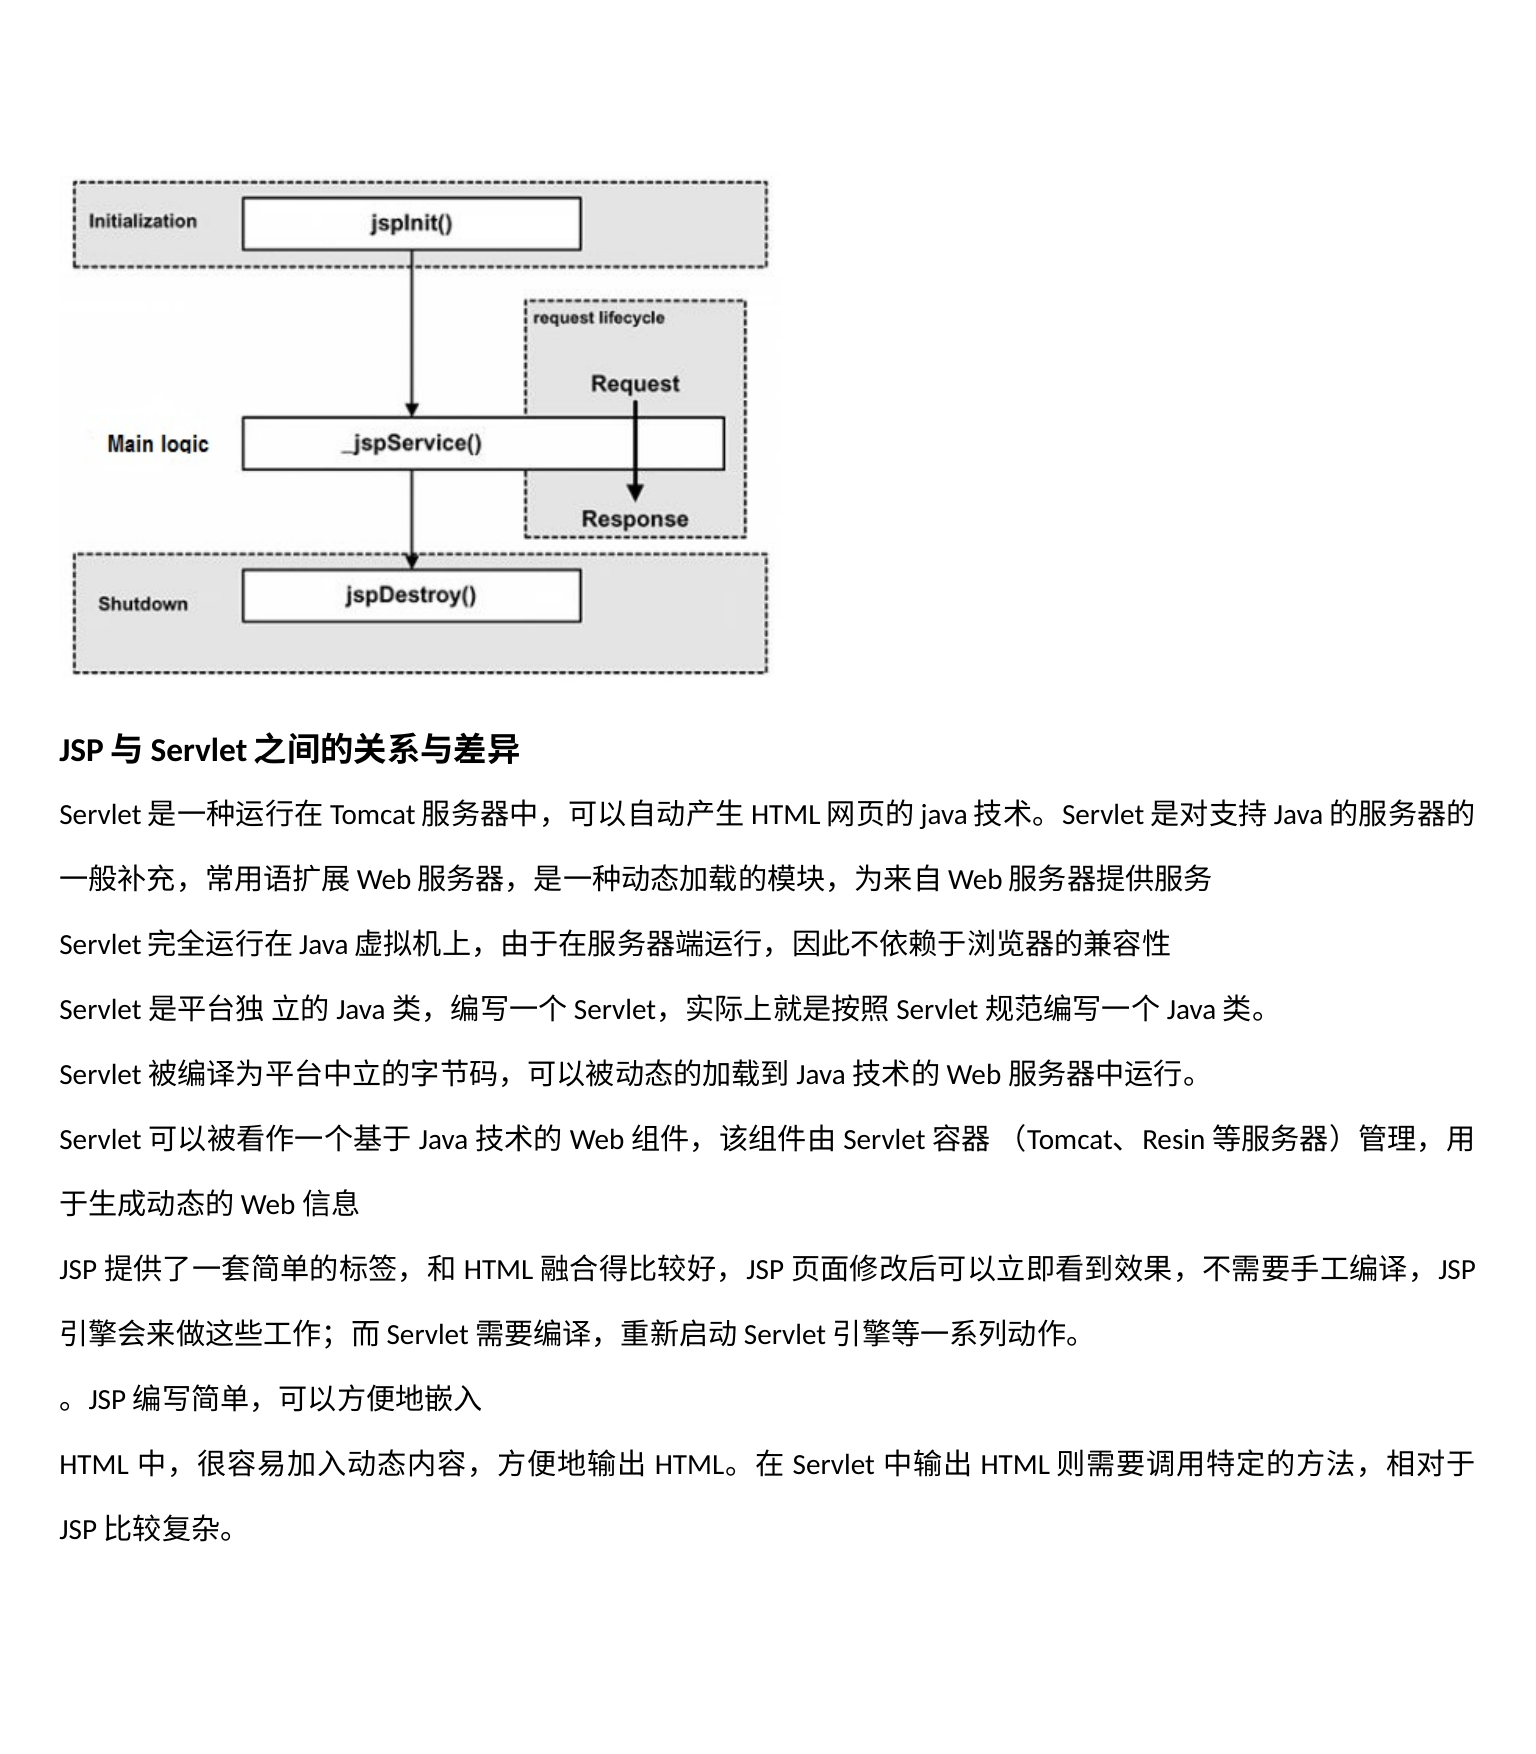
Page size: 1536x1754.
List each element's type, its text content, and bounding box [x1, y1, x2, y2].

text Servlet 可以被看作一个基于 Java 技术的 Web 组件，该组件由 Servlet 容器 （Tomcat、Resin 等服务器）管理，用于生成动态的 Web 信息 [59, 1104, 1476, 1234]
text Servlet完全运行在Java虚拟机上，由于在服务器端运行，因此不依赖于浏览器的兼容性 [59, 909, 1476, 974]
text Servlet是一种运行在Tomcat服务器中，可以自动产生HTML网页的java技术。Servlet是对支持Java的服务器的一般补充，常用语扩展Web服务器，是一种动态加载的模块，为来自Web服务器提供服务 [59, 779, 1476, 909]
text HTML 中，很容易加入动态内容，方便地输出 HTML。在 Servlet 中输出 HTML则需要调用特定的方法，相对于 JSP 比较复杂。 [59, 1429, 1476, 1559]
picture [59, 162, 845, 695]
text Servlet 是平台独 立的 Java 类，编写一个 Servlet，实际上就是按照 Servlet 规范编写一个 Java 类。 [59, 974, 1476, 1039]
text JSP与Servlet之间的关系与差异 [59, 714, 1476, 779]
text Servlet 被编译为平台中立的字节码，可以被动态的加载到 Java 技术的 Web 服务器中运行。 [59, 1039, 1476, 1104]
text 。JSP 编写简单，可以方便地嵌入 [59, 1364, 1476, 1429]
text JSP 提供了一套简单的标签，和 HTML 融合得比较好，JSP 页面修改后可以立即看到效果，不需要手工编译，JSP 引擎会来做这些工作；而 Servlet需要编译，重新启动 Servlet 引擎等一系列动作。 [59, 1234, 1476, 1364]
